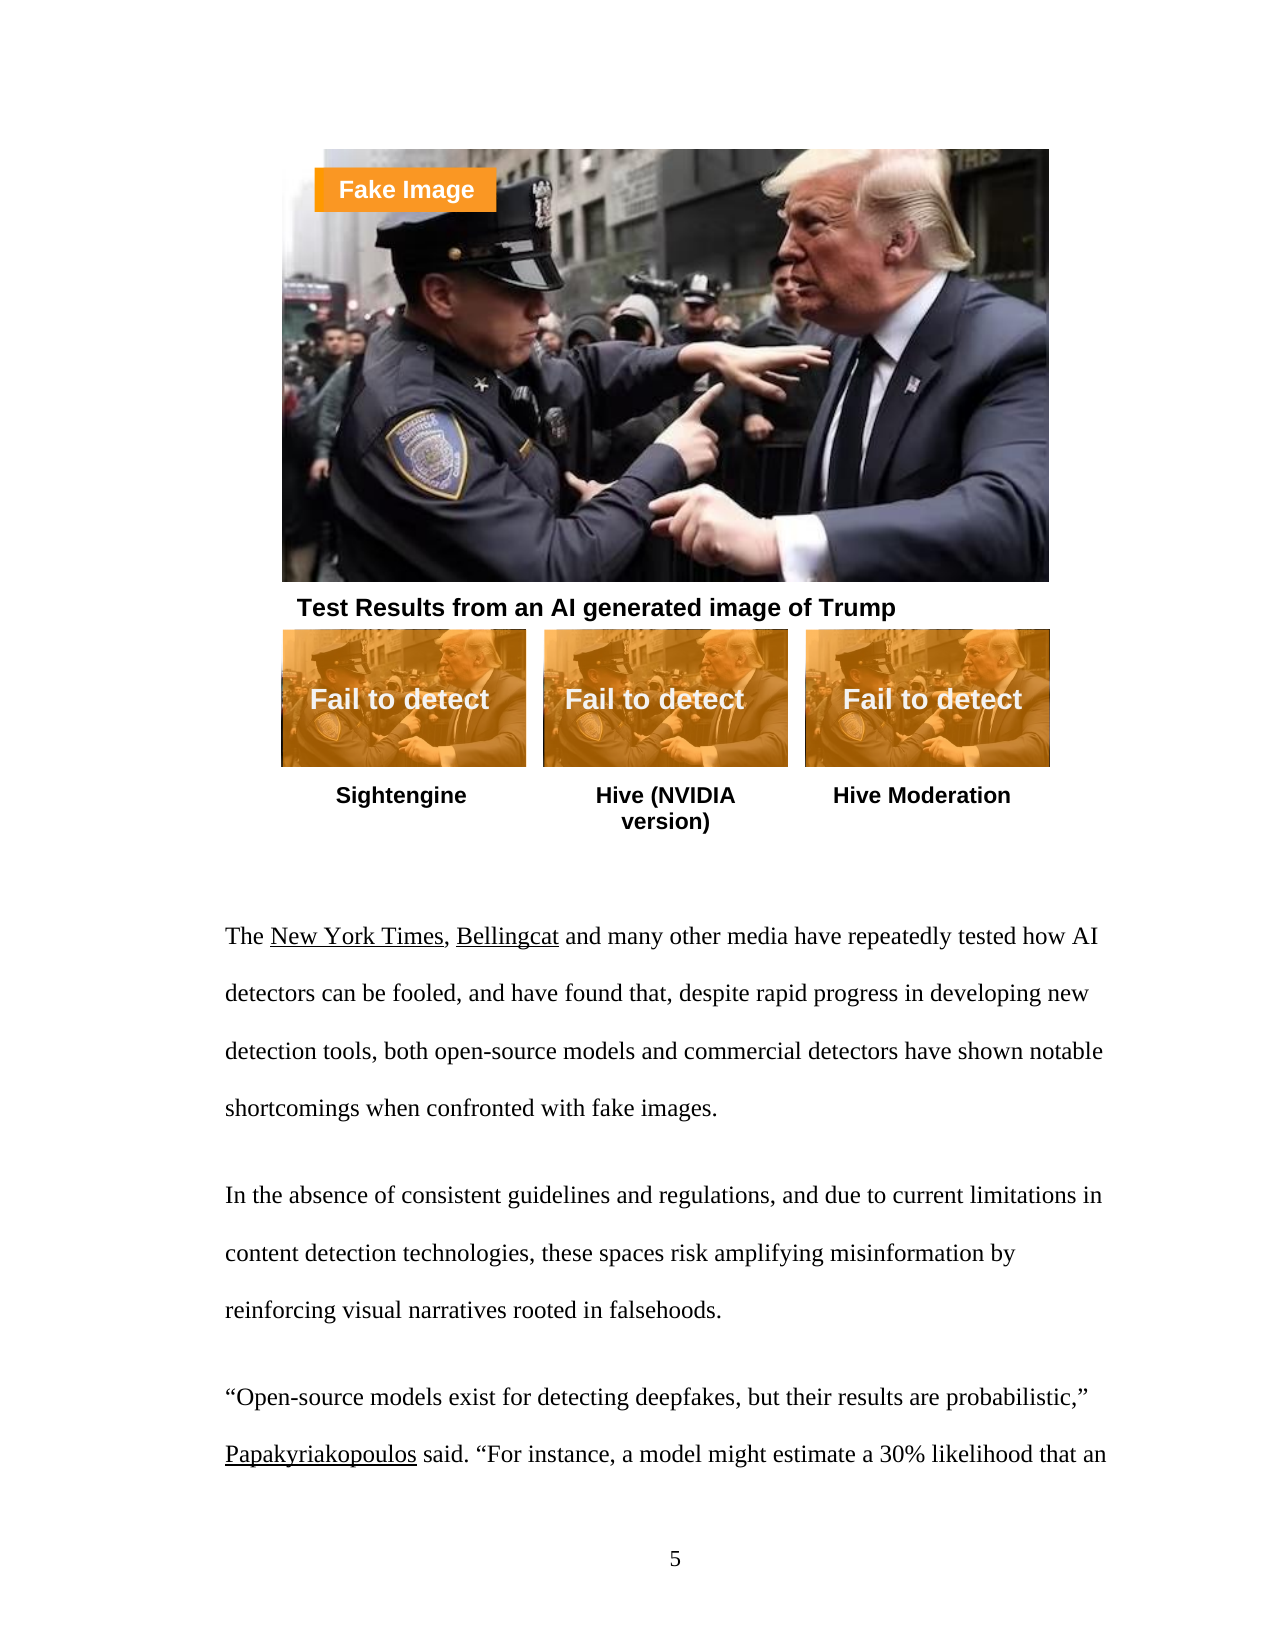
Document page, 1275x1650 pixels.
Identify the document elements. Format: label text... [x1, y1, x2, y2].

text The New York Times, Bellingcat and many other media have repeatedly tested how AI detectors can be fooled, and have found that, despite rapid progress in developing new detection tools, both open-source models and commercial detectors have shown notable shortcomings when confronted with fake images. [225, 921, 1125, 1122]
picture [282, 149, 1049, 582]
text In the absence of consistent guidelines and regulations, and due to current limitations in content detection technologies, these spaces risk amplifying misinformation by reinforcing visual narratives rooted in falsehoods. [225, 1180, 1125, 1324]
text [225, 1382, 1125, 1468]
